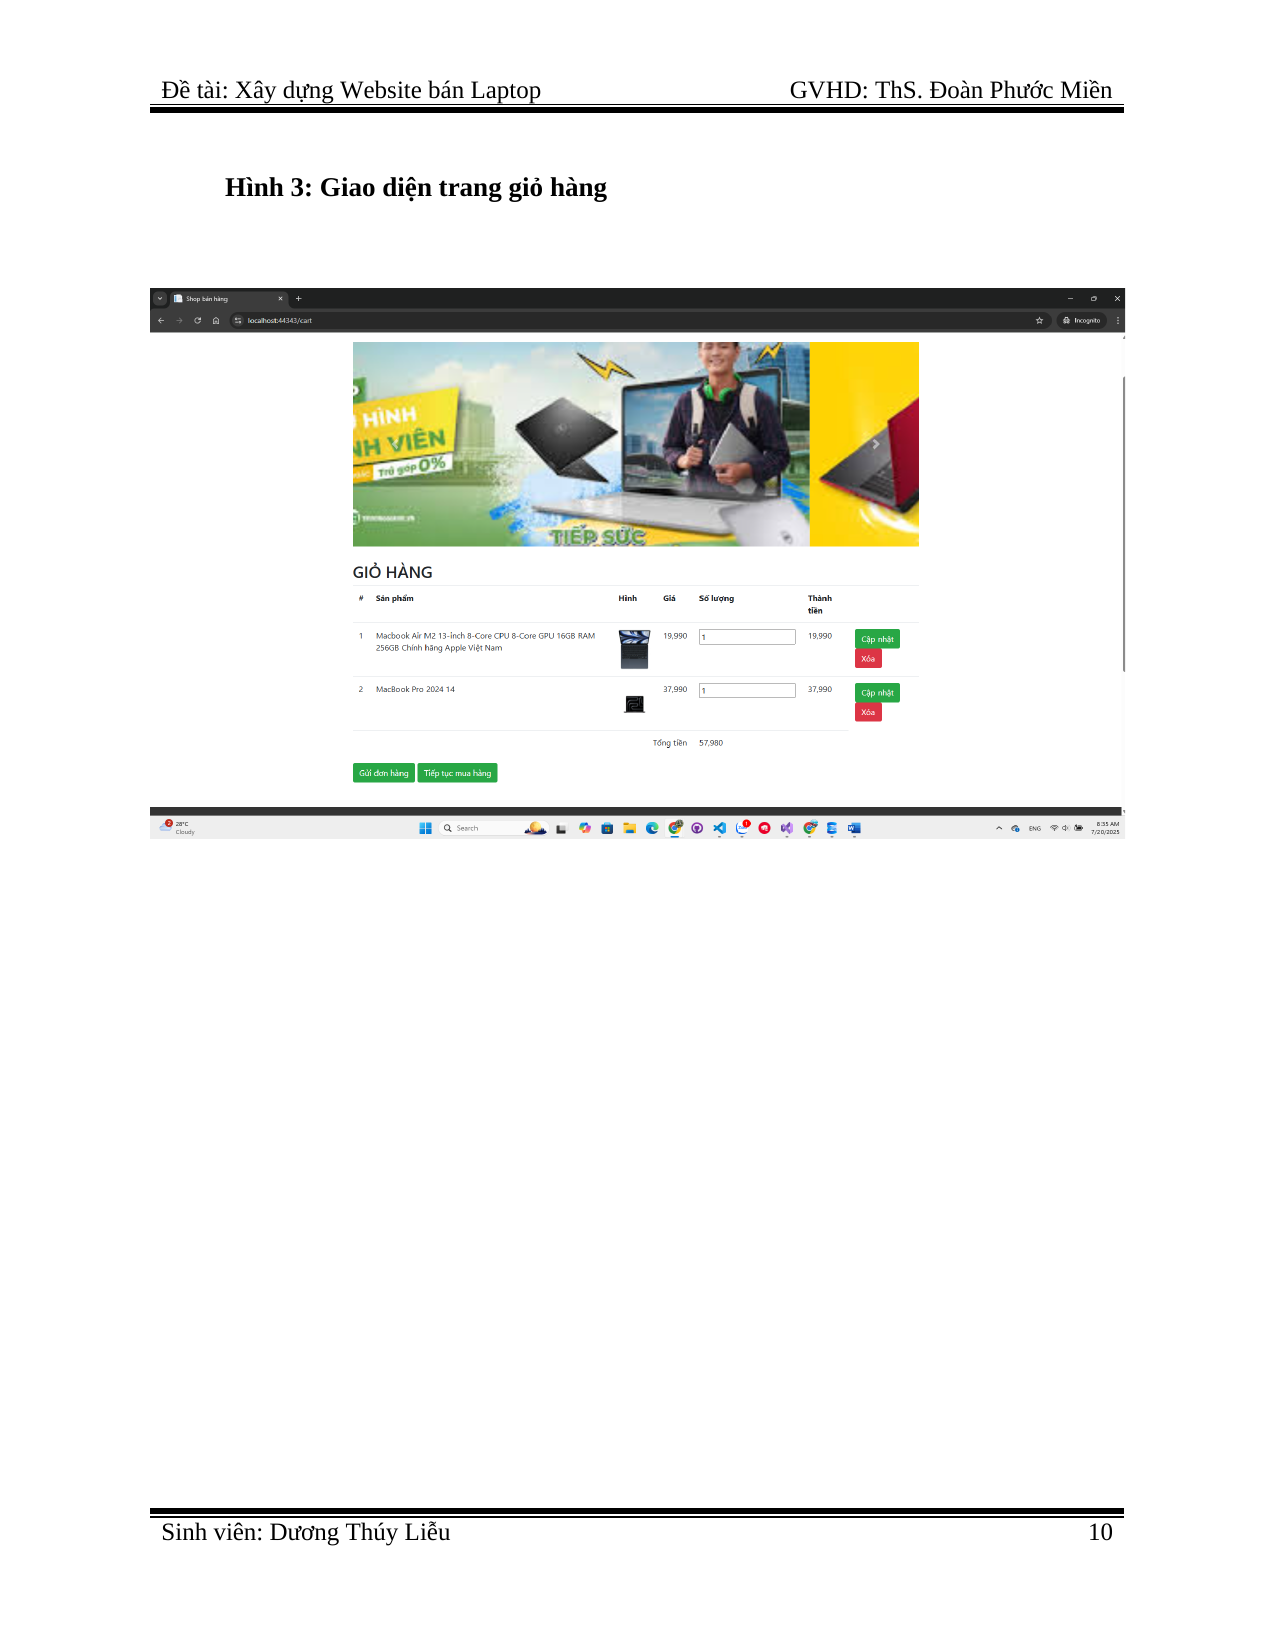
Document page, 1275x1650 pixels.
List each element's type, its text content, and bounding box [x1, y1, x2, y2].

subtitle Hình 3: Giao diện trang giỏ hàng [150, 171, 1125, 202]
picture [150, 288, 1125, 839]
